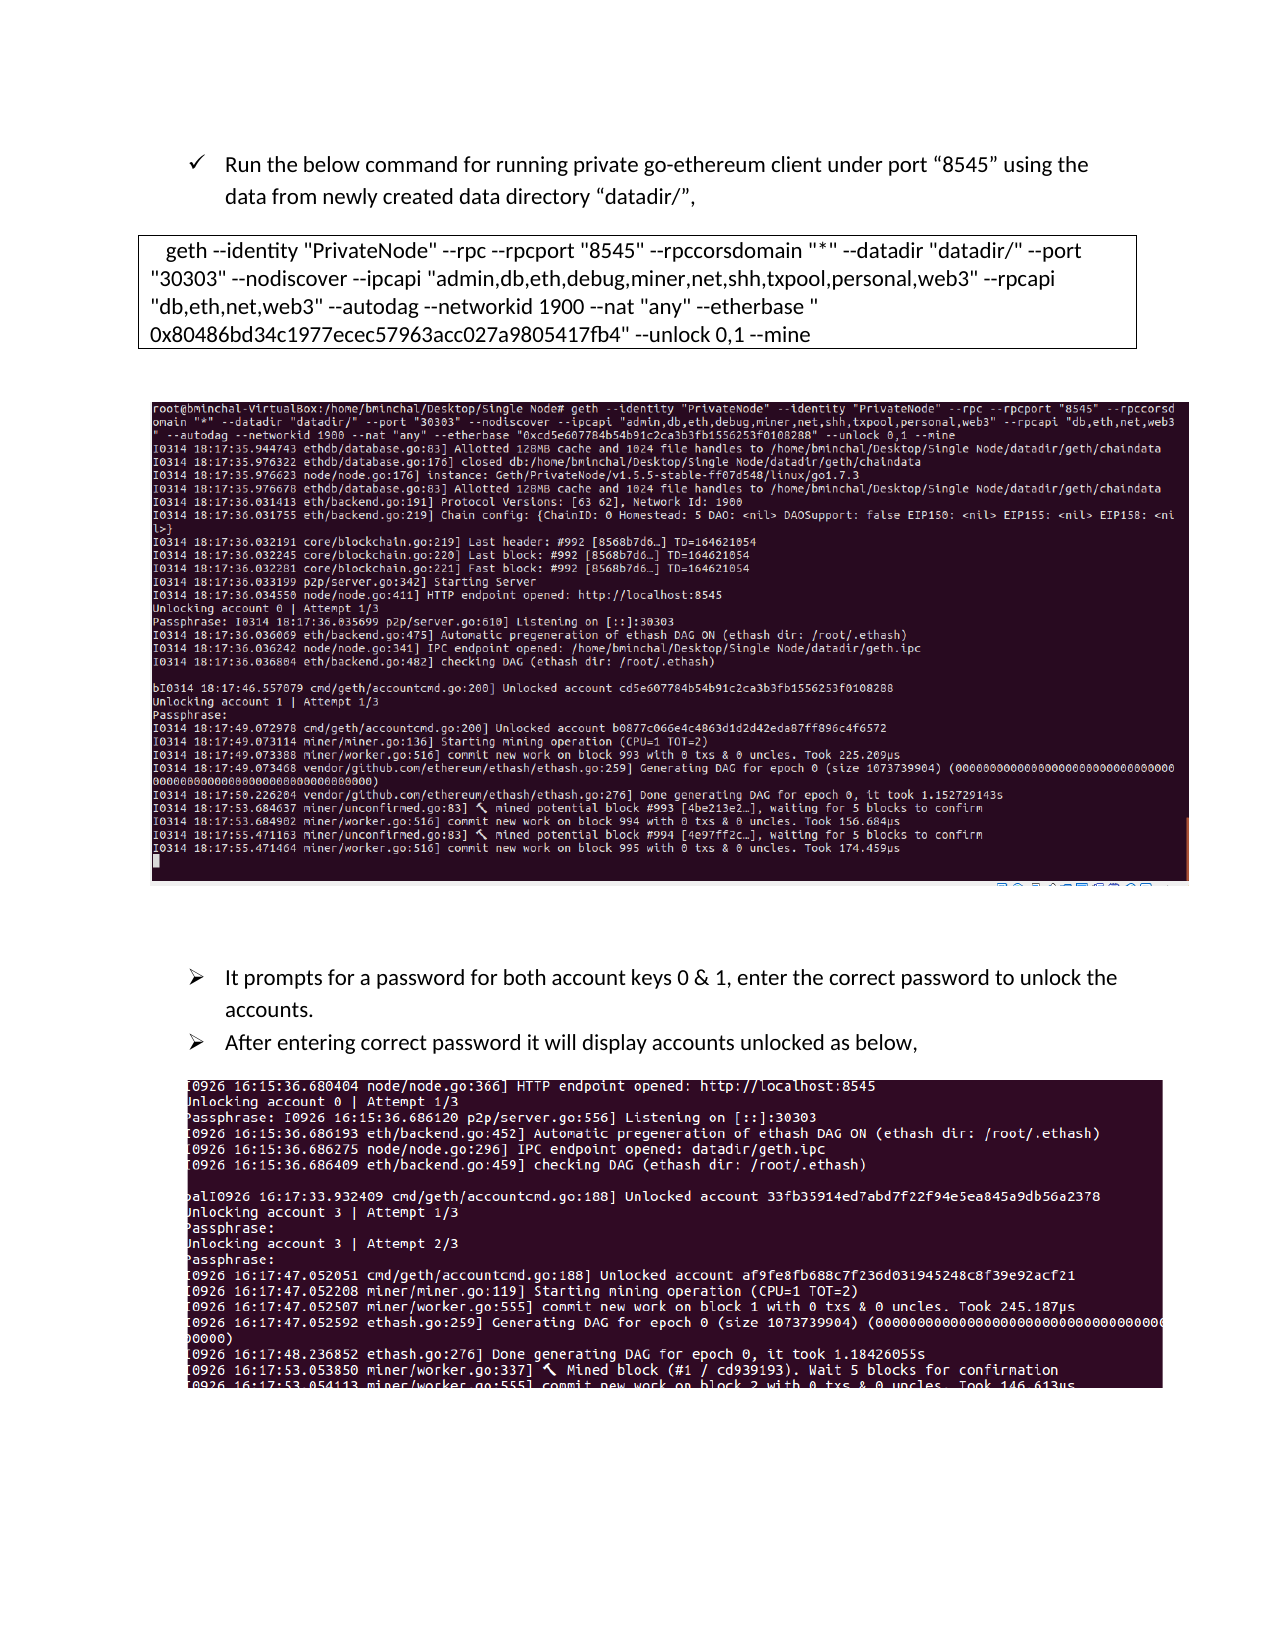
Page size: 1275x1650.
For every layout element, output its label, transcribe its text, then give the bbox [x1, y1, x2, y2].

table_header geth --identity "PrivateNode" --rpc --rpcport "8545" --rpccorsdomain "*" --datadir "datadir/" --port "30303" --nodiscover --ipcapi "admin,db,eth,debug,miner,net,shh,txpool,personal,web3" --rpcapi "db,eth,net,web3" --autodag --networkid 1900 --nat "any" --etherbase " 0x80486bd34c1977ecec57963acc027a9805417fb4" --unlock 0,1 --mine [139, 236, 1136, 348]
picture [150, 402, 1189, 886]
list It prompts for a password for both account keys 0 & 1, enter the correct password to unlock the accounts. [187, 963, 1125, 1023]
list Run the below command for running private go-ethereum client under port “8545” using the data from newly created data directory “datadir/”, [187, 150, 1125, 210]
picture [187, 1080, 1163, 1388]
list After entering correct password it will display accounts unlocked as below, [187, 1028, 1125, 1056]
